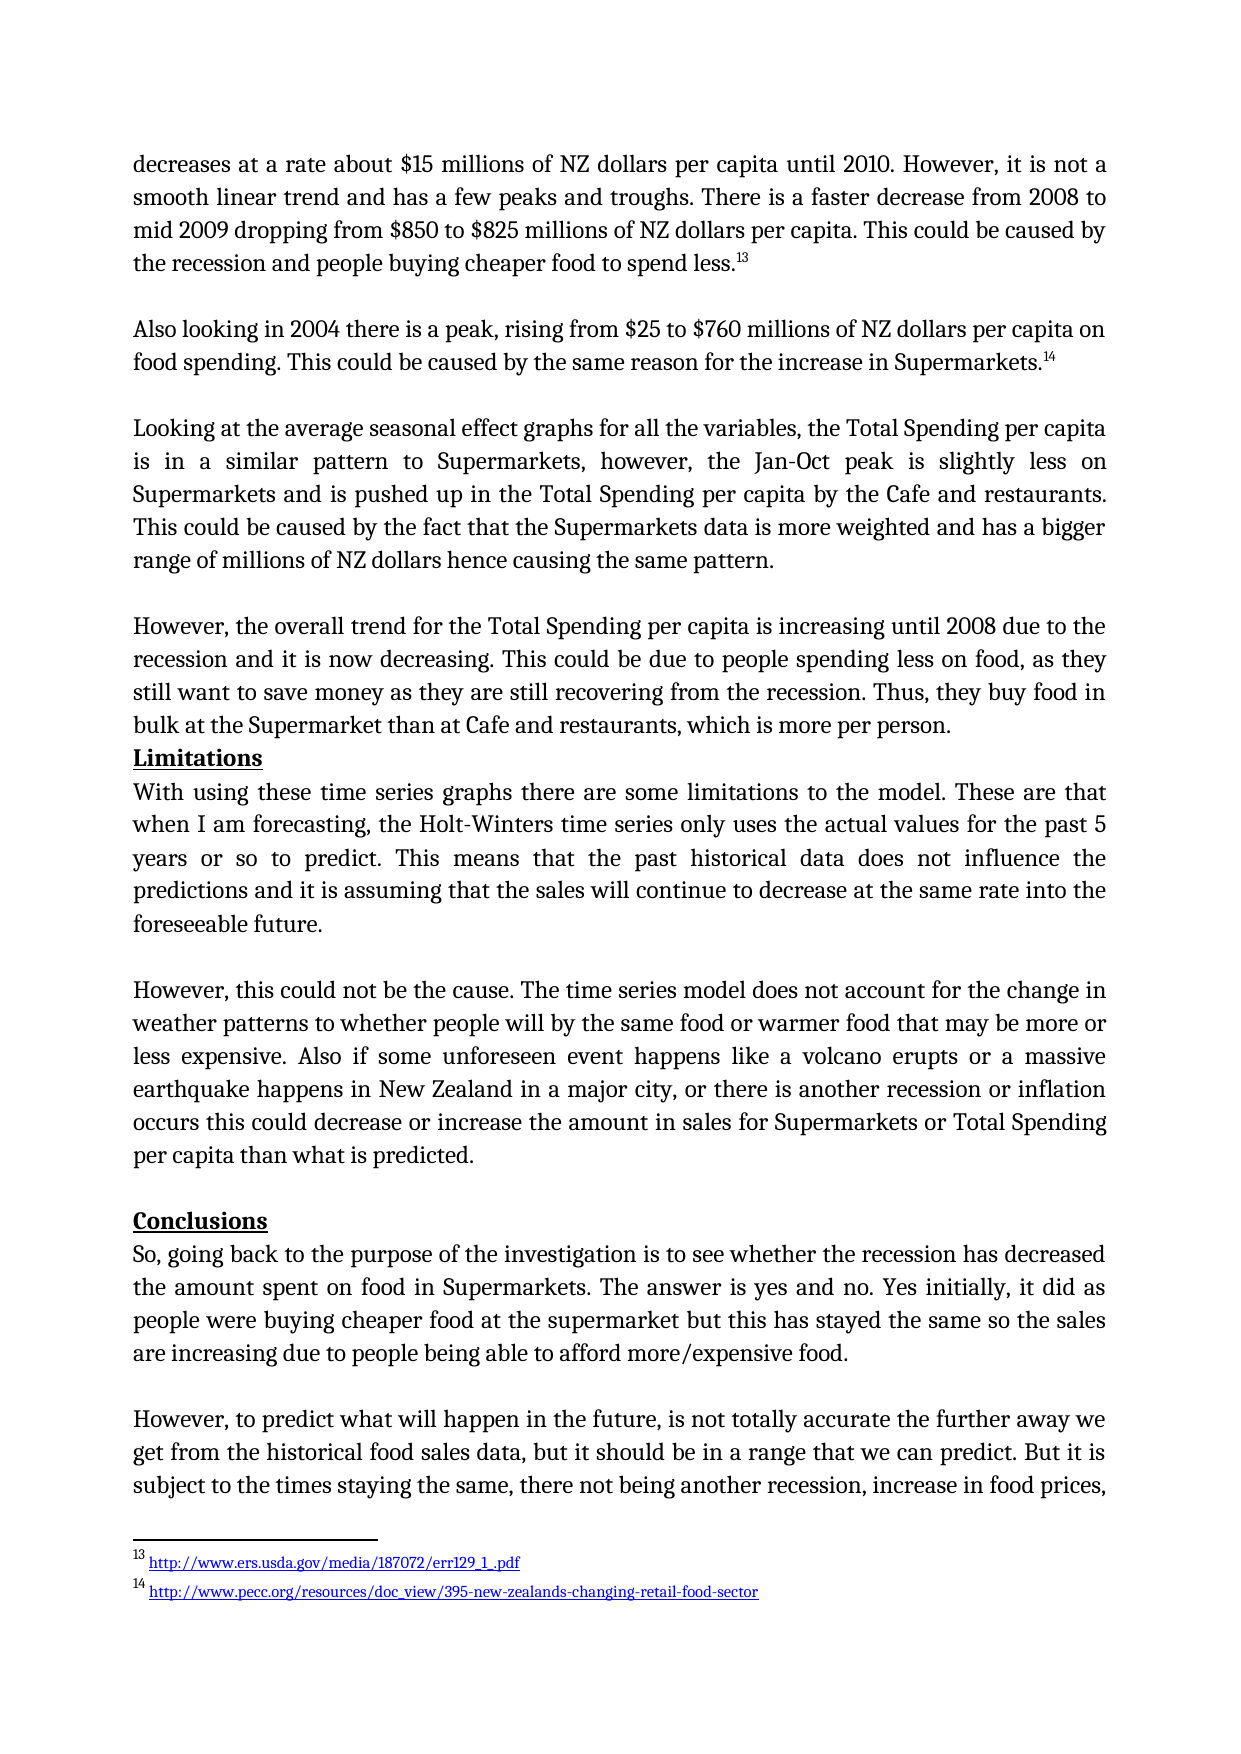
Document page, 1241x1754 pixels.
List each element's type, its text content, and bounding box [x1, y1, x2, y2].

text However, the overall trend for the Total Spending per capita is increasing until 2008 due to the recession and it is now decreasing. This could be due to people spending less on food, as they still want to save money as they are still recovering from the recession. Thus, they buy food in bulk at the Supermarket than at Cafe and restaurants, which is more per person. [133, 612, 1108, 740]
text Conclusions [133, 1207, 1108, 1235]
text With using these time series graphs there are some limitations to the model. These are that when I am forecasting, the Holt-Winters time series only uses the actual values for the past 5 years or so to predict. This means that the past historical data does not influence the predictions and it is assuming that the sales will continue to decrease at the same rate into the foreseeable future. [133, 777, 1108, 938]
text Looking at the average seasonal effect graphs for all the variables, the Total Spending per capita is in a similar pattern to Supermarkets, however, the Jan-Oct peak is slightly less on Supermarkets and is pushed up in the Total Spending per capita by the Cafe and restaurants. This could be caused by the fact that the Supermarkets data is more weighted and has a bigger range of millions of NZ dollars hence causing the same pattern. [133, 414, 1108, 575]
text However, this could not be the cause. The time series model does not account for the change in weather patterns to whether people will by the same food or warmer food that may be more or less expensive. Also if some unforeseen event happens like a volcano erupts or a massive earthquake happens in New Zealand in a major city, or there is another recession or inflation occurs this could decrease or increase the amount in sales for Supermarkets or Total Spending per capita than what is predicted. [133, 976, 1108, 1169]
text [133, 150, 1108, 278]
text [133, 1405, 1108, 1499]
text Also looking in 2004 there is a peak, rising from $25 to $760 millions of NZ dollars per capita on food spending. This could be caused by the same reason for the increase in Supermarkets. [133, 315, 1108, 377]
text So, going back to the purpose of the investigation is to see whether the recession has decreased the amount spent on food in Supermarkets. The answer is yes and no. Yes initially, it did as people were buying cheaper food at the supermarket but this has stayed the same so the sales are increasing due to people being able to afford more/expensive food. [133, 1240, 1108, 1367]
text Limitations [133, 744, 1108, 773]
